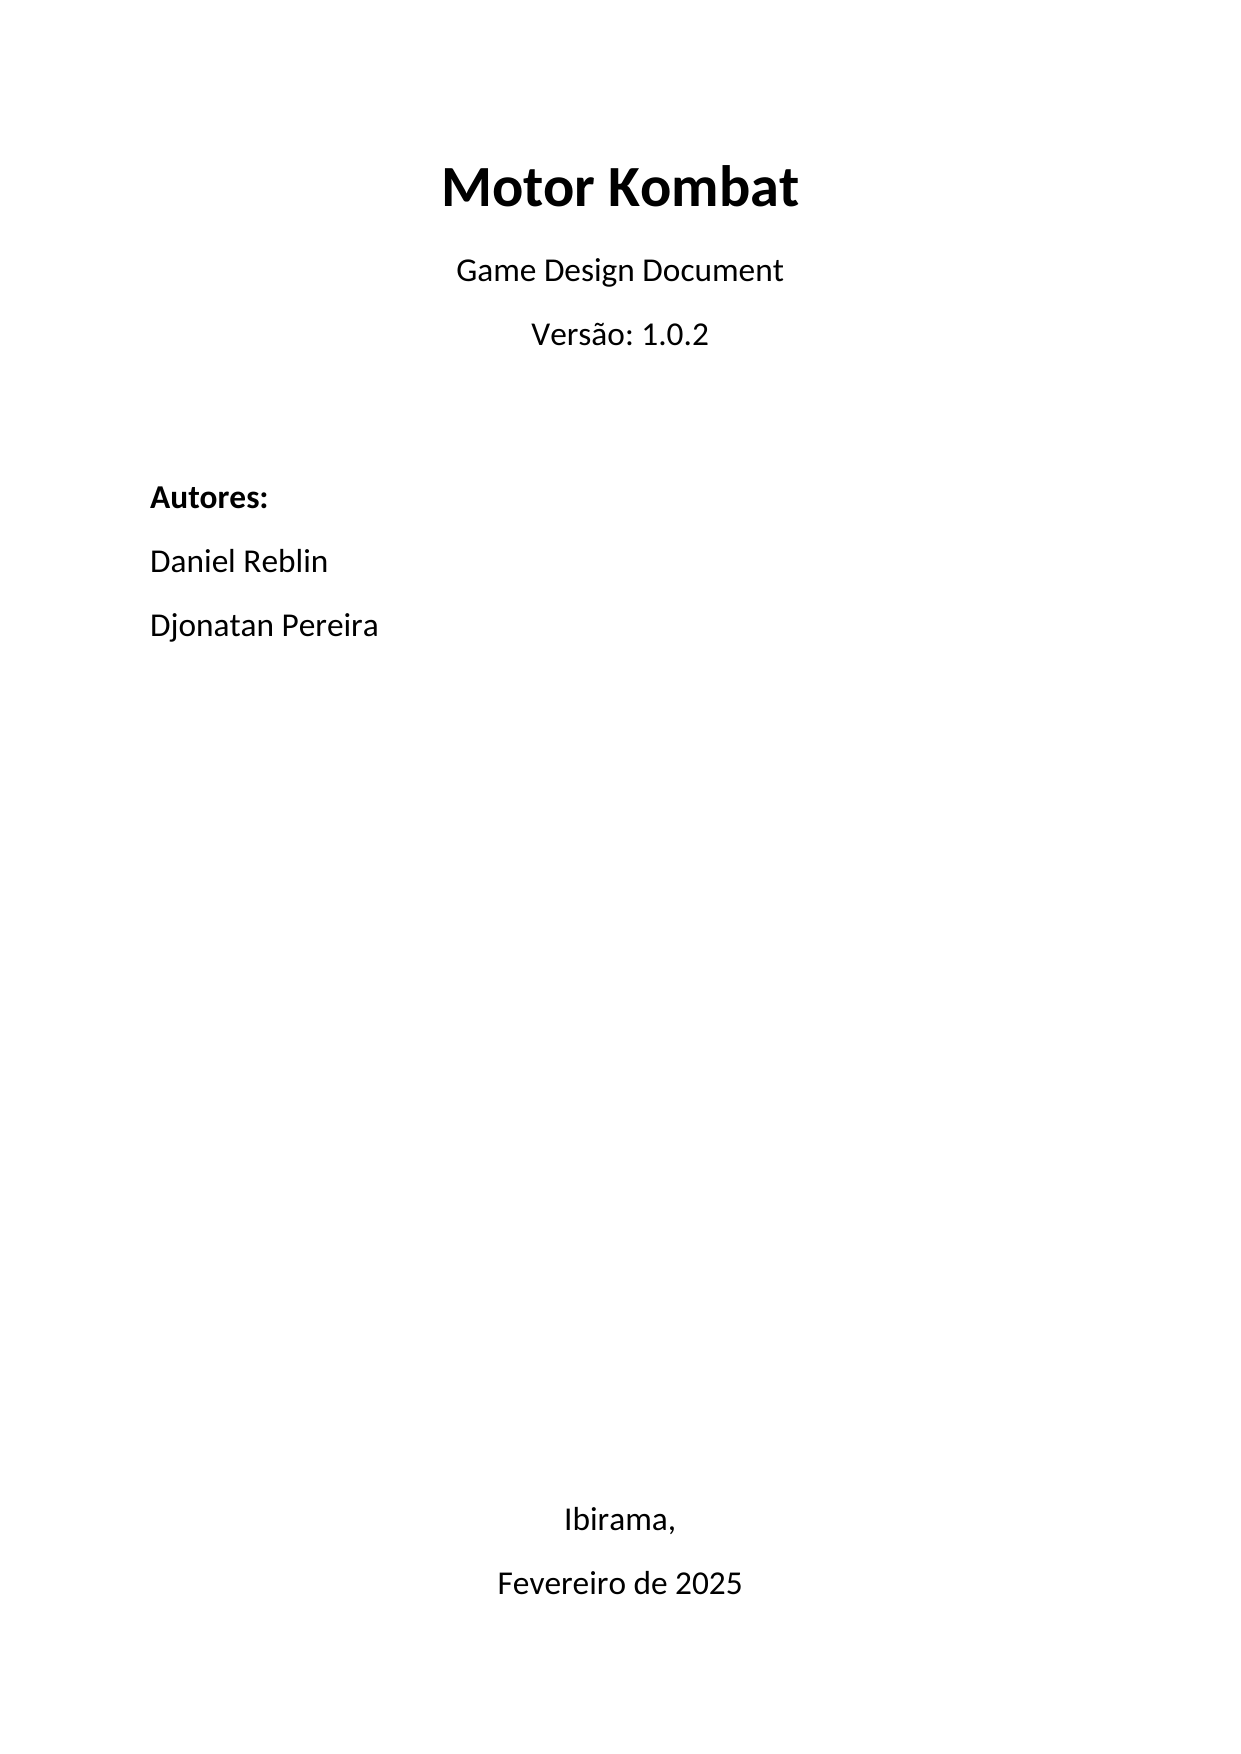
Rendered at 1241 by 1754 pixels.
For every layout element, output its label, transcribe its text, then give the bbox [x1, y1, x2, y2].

text Djonatan Pereira [150, 604, 1090, 645]
text Versão: 1.0.2 [150, 313, 1090, 354]
text Daniel Reblin [150, 540, 1090, 581]
text Game Design Document [150, 249, 1090, 290]
text Fevereiro de 2025 [150, 1562, 1090, 1602]
text Motor Kombat [150, 150, 1090, 221]
text Ibirama, [150, 1498, 1090, 1539]
text Autores: [150, 476, 1090, 517]
